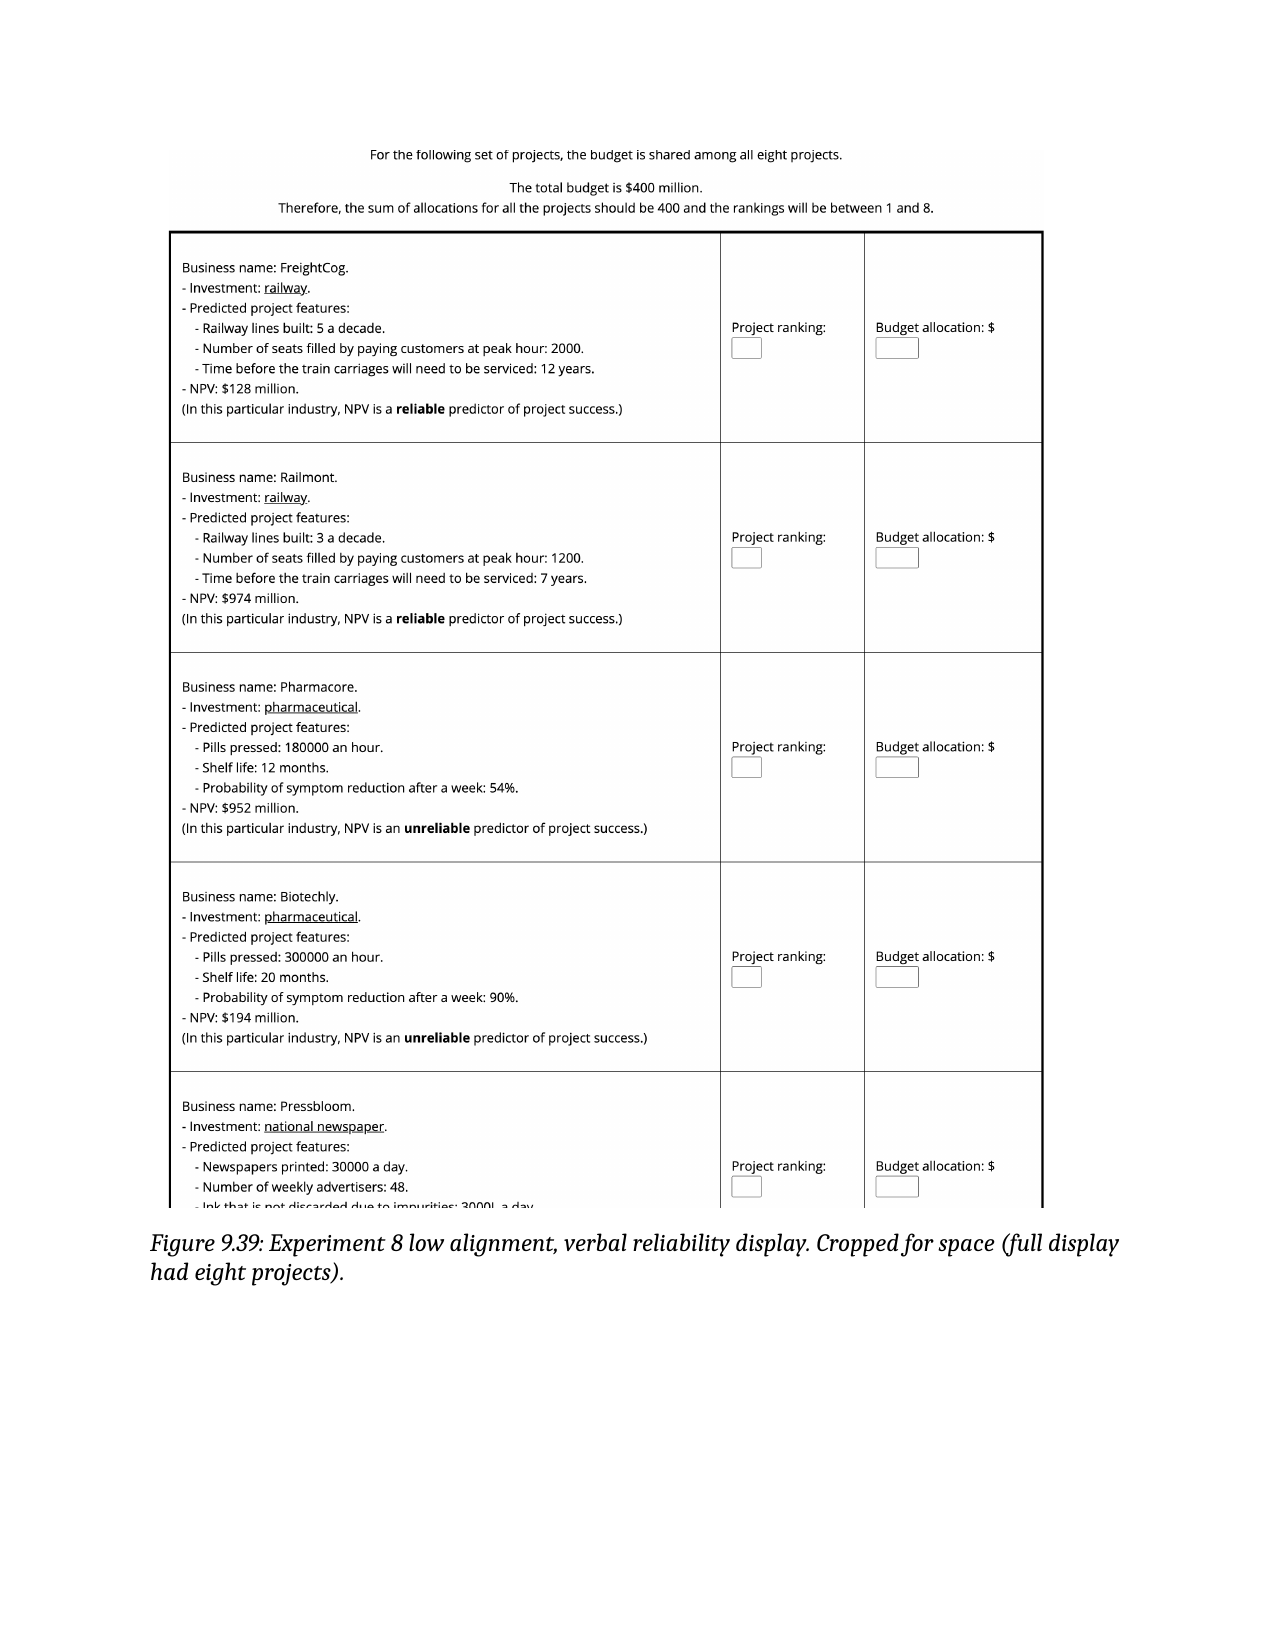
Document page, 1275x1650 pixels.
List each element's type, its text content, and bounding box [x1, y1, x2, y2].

picture [168, 150, 1044, 1208]
text Figure 9.39: Experiment 8 low alignment, verbal reliability display. Cropped for space (full display had eight projects). [150, 1229, 1125, 1286]
